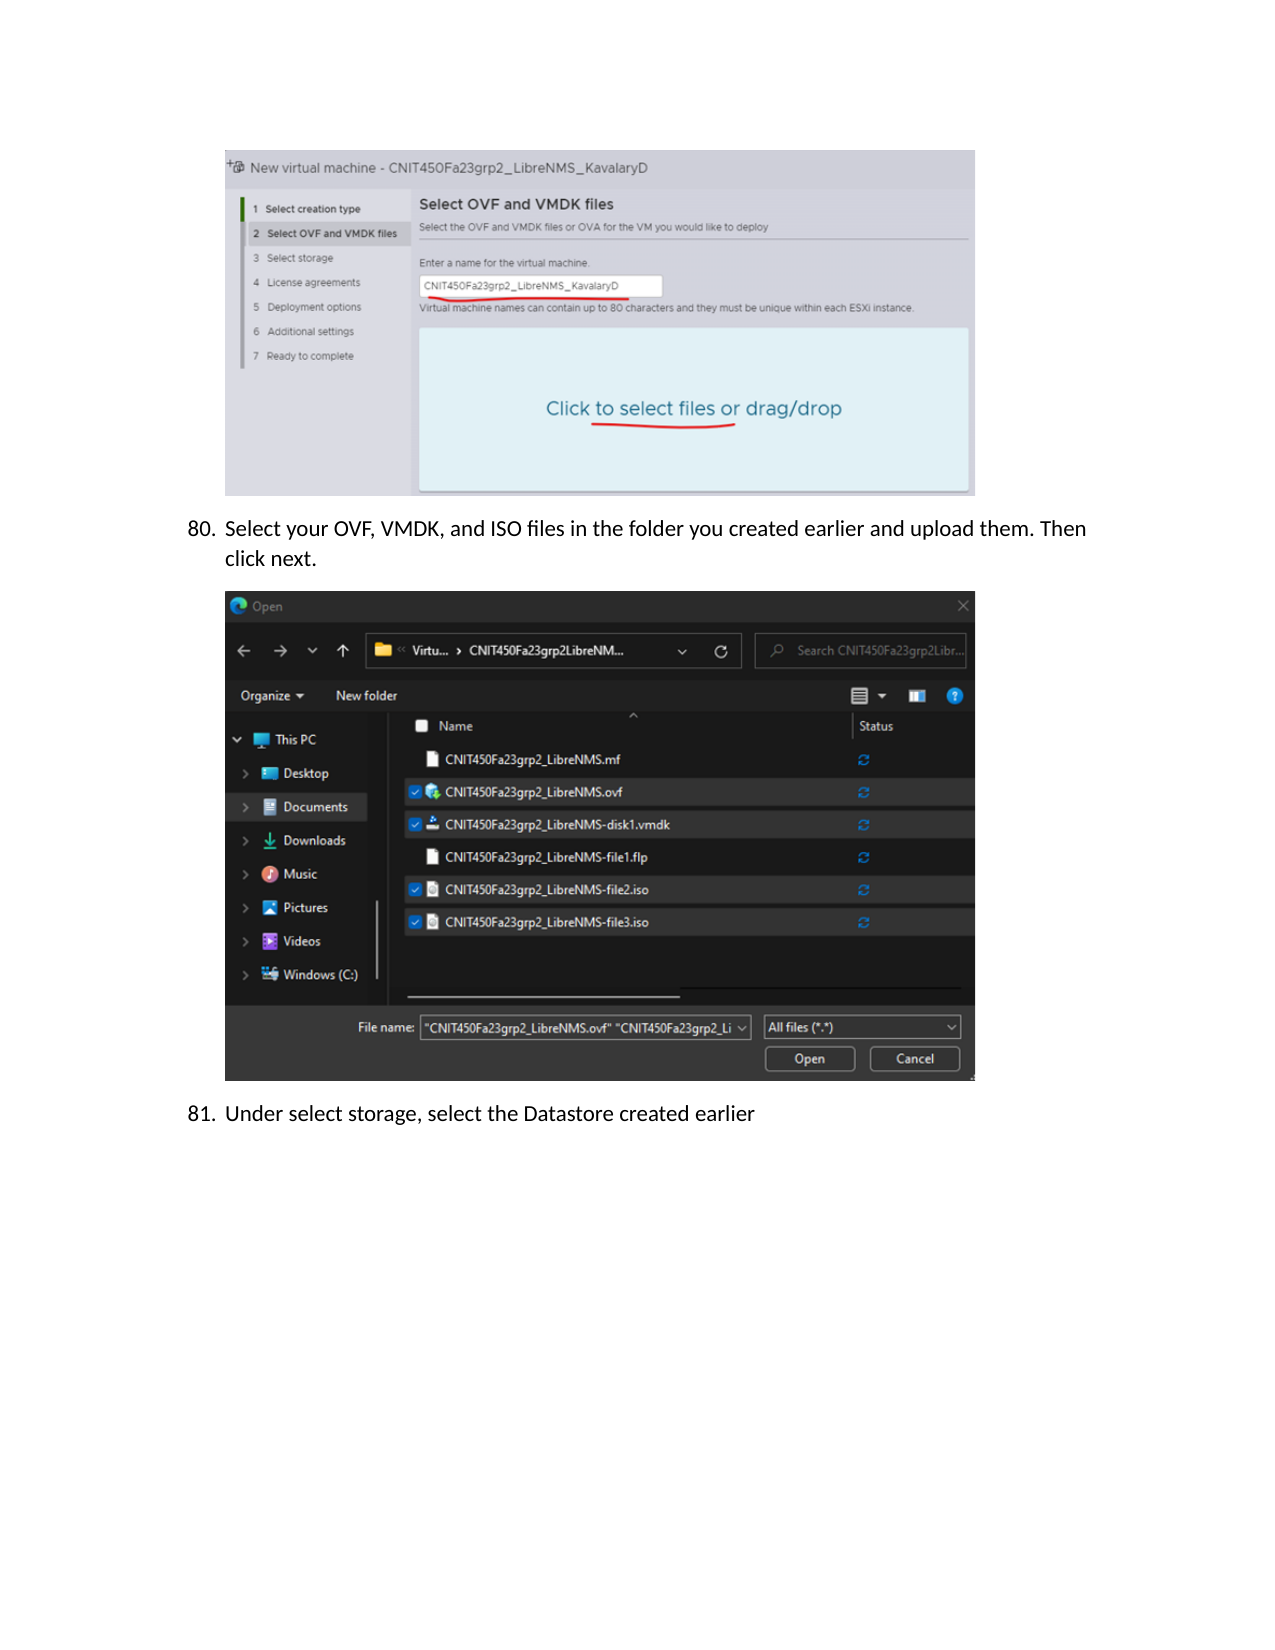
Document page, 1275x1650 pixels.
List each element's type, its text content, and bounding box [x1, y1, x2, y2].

picture [225, 591, 976, 1081]
list Select your OVF, VMDK, and ISO files in the folder you created earlier and upload them. Then click next. [187, 514, 1125, 572]
list Under select storage, select the Datastore created earlier [187, 1099, 1125, 1127]
picture [225, 150, 976, 496]
